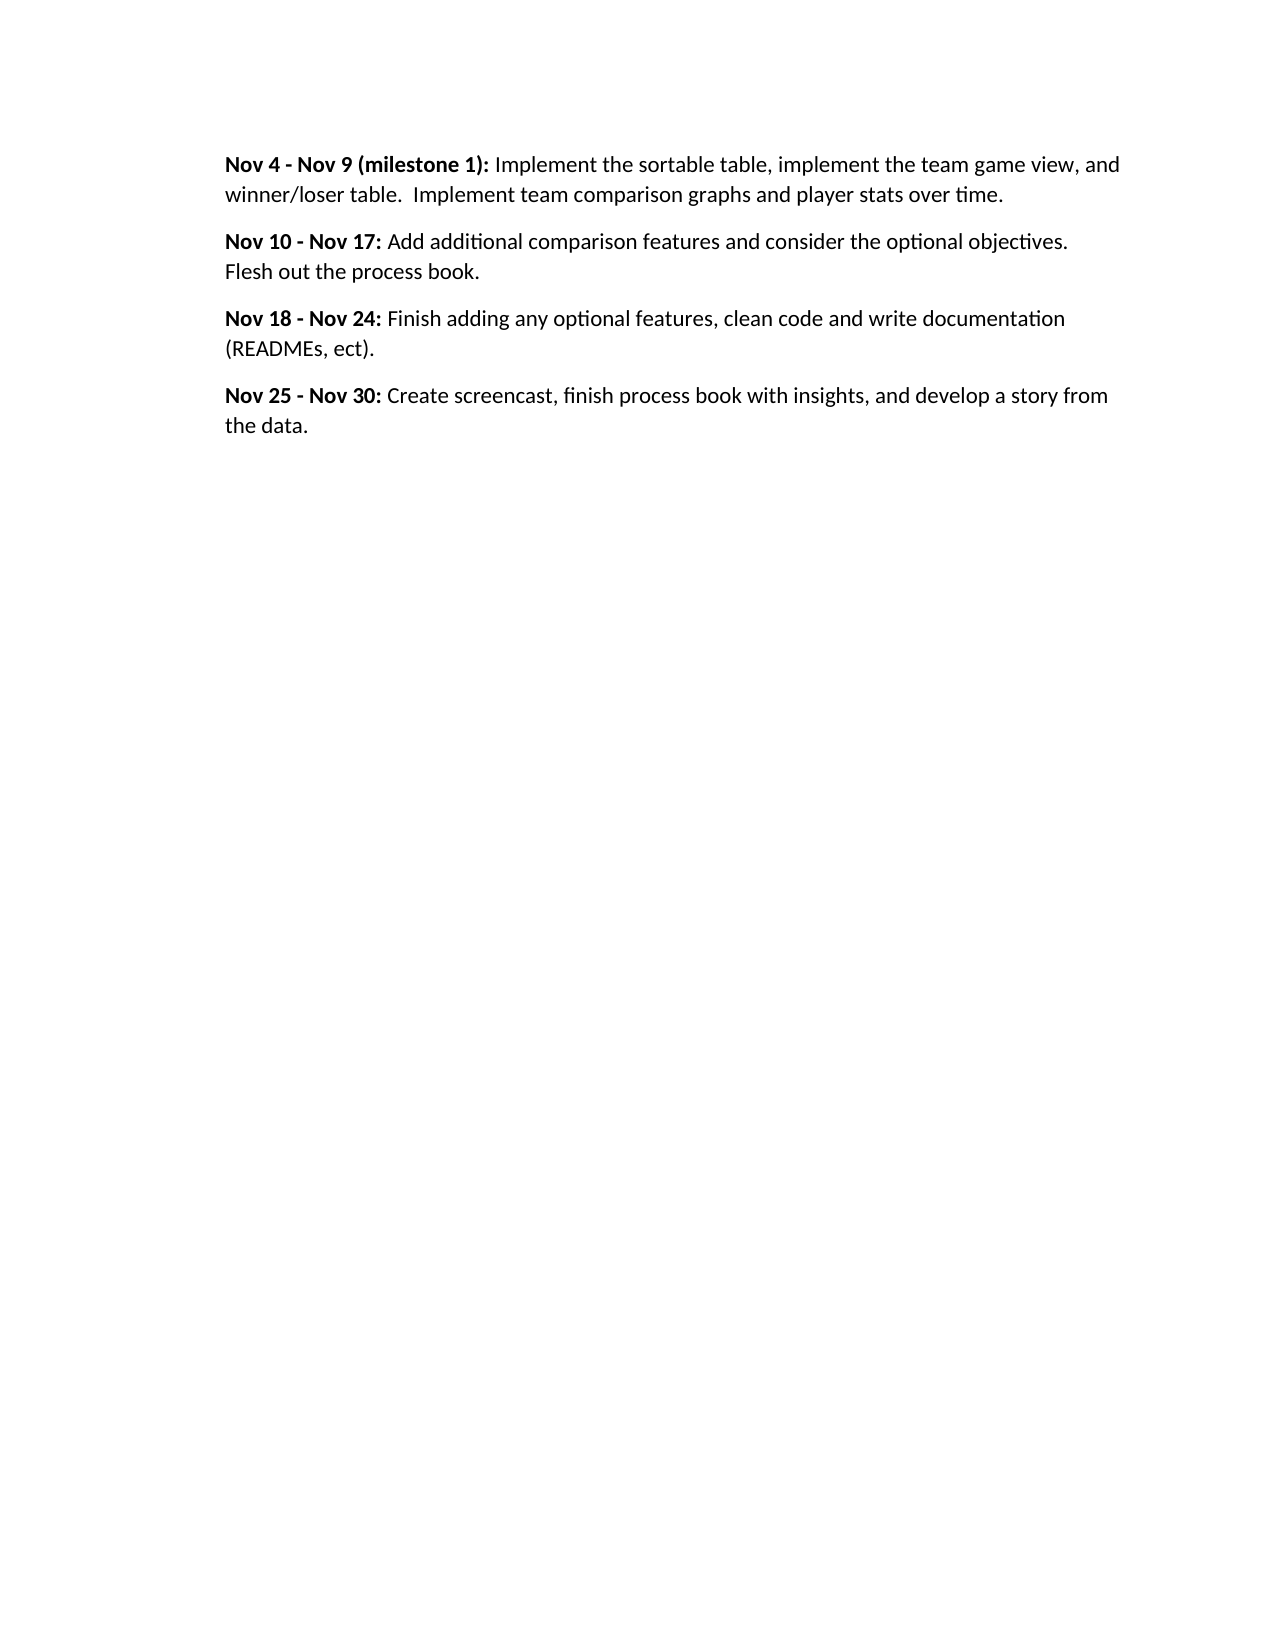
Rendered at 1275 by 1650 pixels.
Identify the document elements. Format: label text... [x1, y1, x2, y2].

text Nov 18 - Nov 24: Finish adding any optional features, clean code and write documentation (READMEs, ect). [225, 304, 1125, 362]
text Nov 25 - Nov 30: Create screencast, finish process book with insights, and develop a story from the data. [225, 381, 1125, 439]
text Nov 4 - Nov 9 (milestone 1): Implement the sortable table, implement the team game view, and winner/loser table. Implement team comparison graphs and player stats over time. [225, 150, 1125, 208]
text Nov 10 - Nov 17: Add additional comparison features and consider the optional objectives. Flesh out the process book. [225, 227, 1125, 285]
